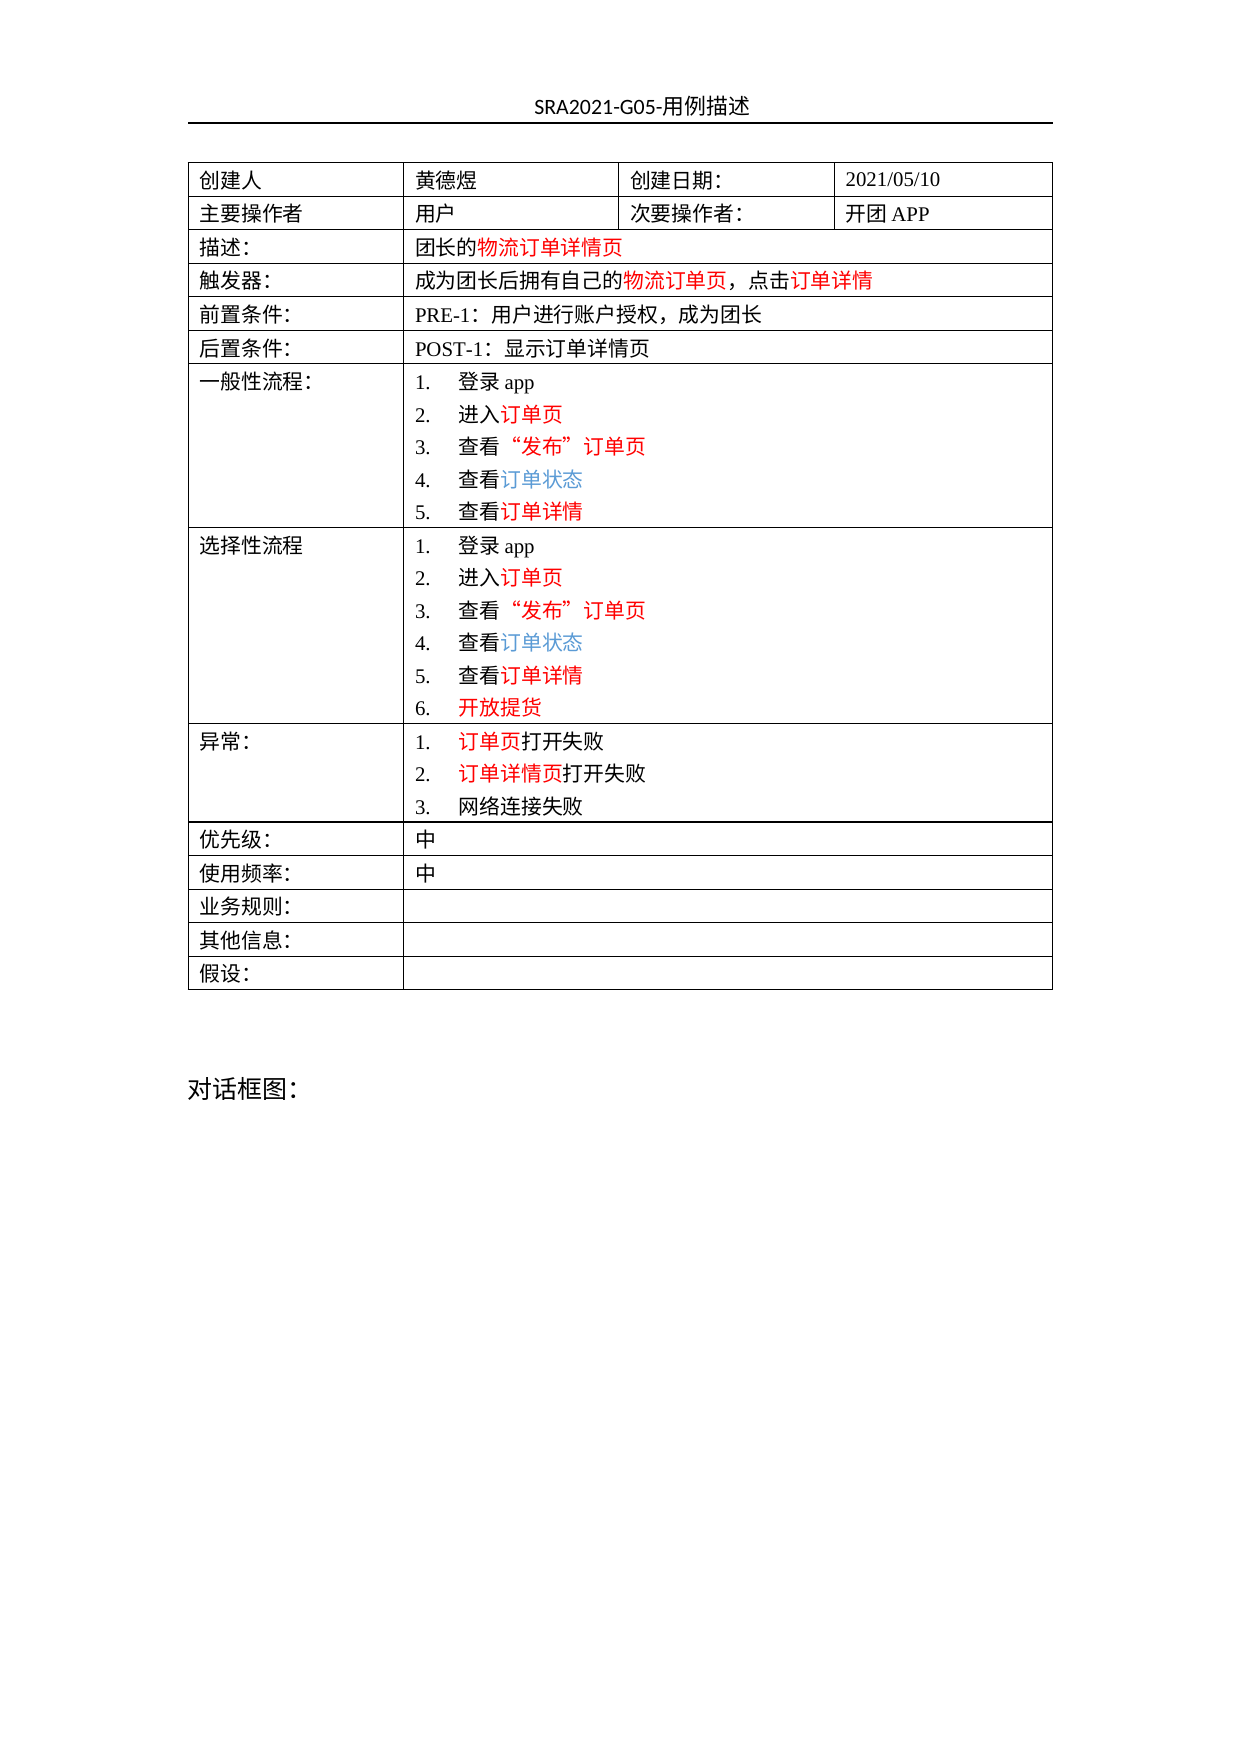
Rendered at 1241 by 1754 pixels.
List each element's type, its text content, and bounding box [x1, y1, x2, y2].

table_cell POST-1：显示订单详情页 [404, 331, 1052, 363]
table_cell 选择性流程 [189, 528, 403, 723]
table_cell [404, 957, 1052, 989]
table_cell 一般性流程： [189, 364, 403, 527]
table_cell 登录app 进入订单页 查看“发布”订单页 查看订单状态 查看订单详情 开放提货 [404, 528, 1052, 723]
table_cell 业务规则： [189, 890, 403, 922]
table_cell PRE-1：用户进行账户授权，成为团长 [404, 297, 1052, 330]
table_cell 中 [404, 856, 1052, 888]
text 对话框图： [187, 1055, 1053, 1120]
table_cell 创建日期： [619, 163, 834, 196]
table_cell 前置条件： [189, 297, 403, 330]
table_cell 主要操作者 [189, 197, 403, 229]
table_cell [404, 890, 1052, 922]
table_cell [404, 923, 1052, 956]
table_cell 团长的物流订单详情页 [404, 230, 1052, 263]
table_cell 描述： [189, 230, 403, 263]
table_cell 异常： [189, 724, 403, 821]
table_cell 后置条件： [189, 331, 403, 363]
table_cell 中 [404, 823, 1052, 855]
table_cell 使用频率： [189, 856, 403, 888]
table_cell 2021/05/10 [835, 163, 1052, 196]
table_cell 黄德煜 [404, 163, 618, 196]
table_cell 次要操作者： [619, 197, 834, 229]
table_cell 其他信息： [189, 923, 403, 956]
table_cell 优先级： [189, 823, 403, 855]
table_cell 订单页打开失败 订单详情页打开失败 网络连接失败 [404, 724, 1052, 821]
table_cell 开团APP [835, 197, 1052, 229]
table_cell 登录app 进入订单页 查看“发布”订单页 查看订单状态 查看订单详情 [404, 364, 1052, 527]
table_cell 成为团长后拥有自己的物流订单页，点击订单详情 [404, 264, 1052, 296]
table_cell 假设： [189, 957, 403, 989]
table_cell 用户 [404, 197, 618, 229]
table_cell 创建人 [189, 163, 403, 196]
table_cell 触发器： [189, 264, 403, 296]
